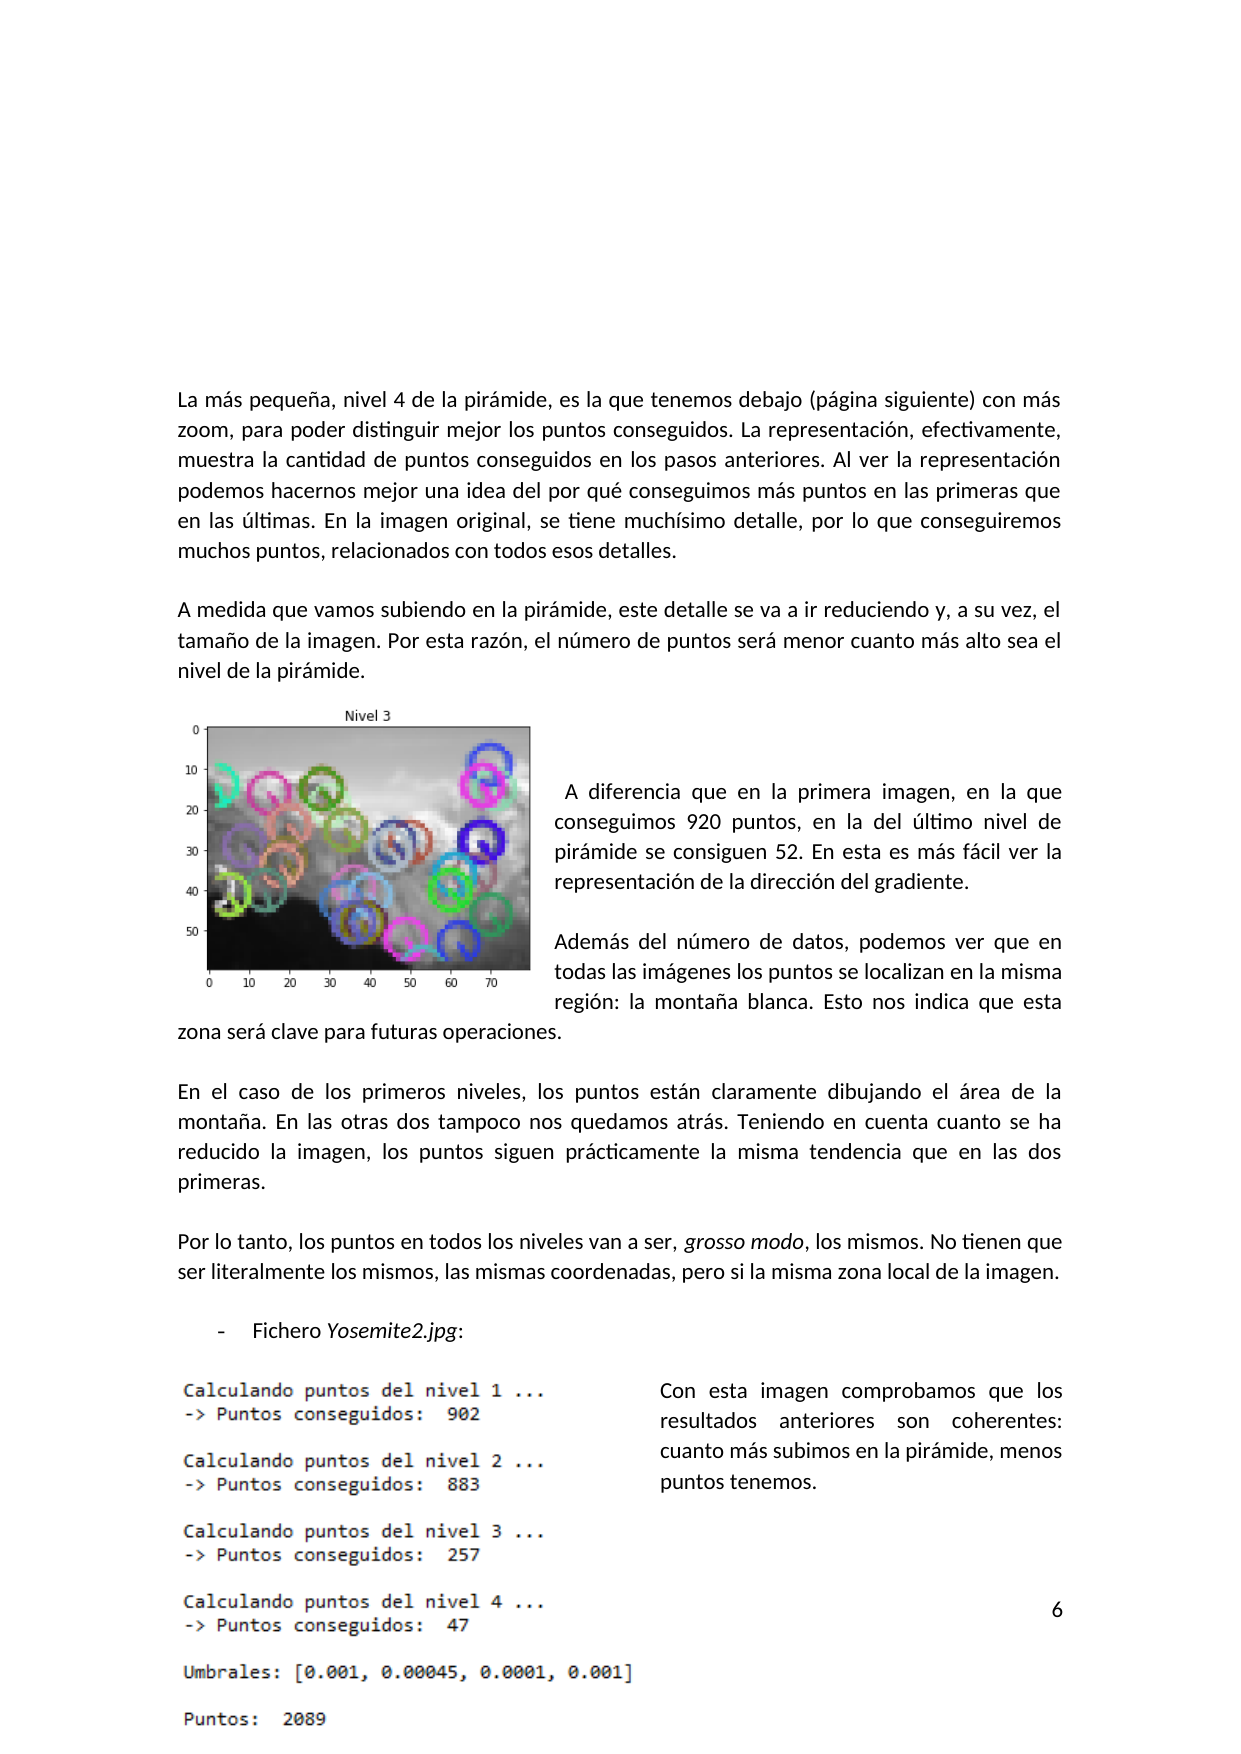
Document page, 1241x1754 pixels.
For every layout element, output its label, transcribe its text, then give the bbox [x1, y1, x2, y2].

picture [177, 702, 536, 996]
text A diferencia que en la primera imagen, en la que conseguimos 920 puntos, en la del último nivel de pirámide se consiguen 52. En esta es más fácil ver la representación de la dirección del gradiente. [536, 715, 1063, 896]
text En el caso de los primeros niveles, los puntos están claramente dibujando el área de la montaña. En las otras dos tampoco nos quedamos atrás. Teniendo en cuenta cuanto se ha reducido la imagen, los puntos siguen prácticamente la misma tendencia que en las dos primeras. [177, 1077, 1063, 1196]
text Además del número de datos, podemos ver que en todas las imágenes los puntos se localizan en la misma región: la montaña blanca. Esto nos indica que esta zona será clave para futuras operaciones. [177, 927, 1063, 1046]
text La más pequeña, nivel 4 de la pirámide, es la que tenemos debajo (página siguiente) con más zoom, para poder distinguir mejor los puntos conseguidos. La representación, efectivamente, muestra la cantidad de puntos conseguidos en los pasos anteriores. Al ver la representación podemos hacernos mejor una idea del por qué conseguimos más puntos en las primeras que en las últimas. En la imagen original, se tiene muchísimo detalle, por lo que conseguiremos muchos puntos, relacionados con todos esos detalles. [177, 385, 1063, 564]
text Por lo tanto, los puntos en todos los niveles van a ser, grosso modo, los mismos. No tienen que ser literalmente los mismos, las mismas coordenadas, pero si la misma zona local de la imagen. [177, 1227, 1063, 1285]
picture [176, 1375, 642, 1738]
text Con esta imagen comprobamos que los resultados anteriores son coherentes: cuanto más subimos en la pirámide, menos puntos tenemos. [642, 1376, 1063, 1495]
text A medida que vamos subiendo en la pirámide, este detalle se va a ir reduciendo y, a su vez, el tamaño de la imagen. Por esta razón, el número de puntos será menor cuanto más alto sea el nivel de la pirámide. [177, 596, 1063, 684]
list Fichero Yosemite2.jpg: [215, 1316, 1063, 1345]
